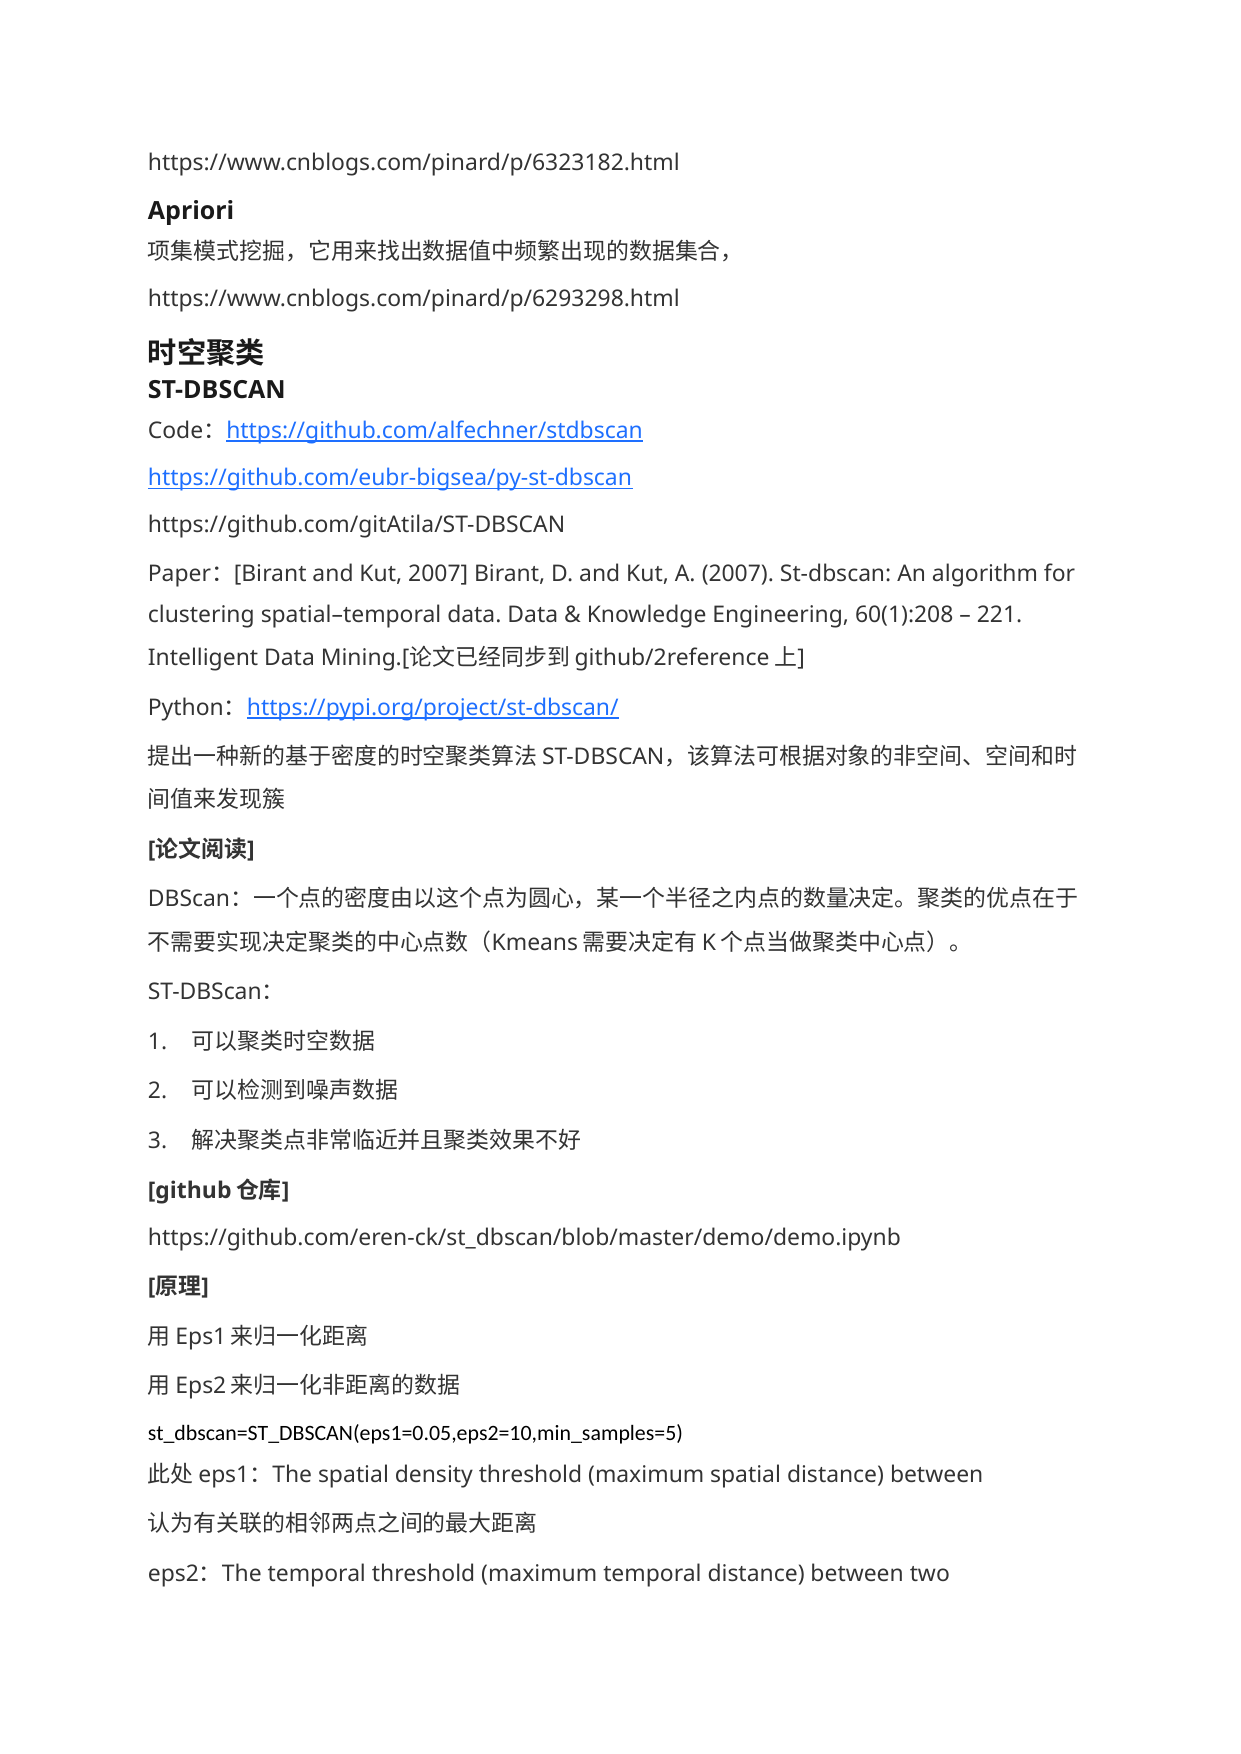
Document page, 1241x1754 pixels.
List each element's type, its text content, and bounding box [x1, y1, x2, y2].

text st_dbscan=ST_DBSCAN(eps1=0.05,eps2=10,min_samples=5) [148, 1417, 1093, 1449]
text DBScan：一个点的密度由以这个点为圆心，某一个半径之内点的数量决定。聚类的优点在于不需要实现决定聚类的中心点数（Kmeans需要决定有K个点当做聚类中心点）。 [148, 880, 1093, 957]
text 此处eps1：The spatial density threshold (maximum spatial distance) between [148, 1455, 1093, 1489]
text https://www.cnblogs.com/pinard/p/6293298.html [148, 282, 1093, 313]
text Code：https://github.com/alfechner/stdbscan [148, 412, 1093, 445]
text eps2：The temporal threshold (maximum temporal distance) between two [148, 1554, 1093, 1588]
list 可以聚类时空数据 [148, 1023, 1093, 1056]
text https://github.com/gitAtila/ST-DBSCAN [148, 508, 1093, 539]
text Python：https://pypi.org/project/st-dbscan/ [148, 688, 1093, 722]
text 项集模式挖掘，它用来找出数据值中频繁出现的数据集合， [148, 233, 1093, 266]
list 解决聚类点非常临近并且聚类效果不好 [148, 1122, 1093, 1155]
text https://github.com/eubr-bigsea/py-st-dbscan [148, 461, 1093, 493]
text [github仓库] [148, 1171, 1093, 1205]
text 提出一种新的基于密度的时空聚类算法ST-DBSCAN，该算法可根据对象的非空间、空间和时间值来发现簇 [148, 738, 1093, 814]
list 可以检测到噪声数据 [148, 1072, 1093, 1106]
text ST-DBScan： [148, 973, 1093, 1006]
subtitle ST-DBSCAN [148, 371, 1093, 406]
text https://www.cnblogs.com/pinard/p/6323182.html [148, 146, 1093, 177]
text 用Eps1来归一化距离 [148, 1317, 1093, 1351]
text [原理] [148, 1268, 1093, 1301]
text https://github.com/eren-ck/st_dbscan/blob/master/demo/demo.ipynb [148, 1221, 1093, 1252]
text Paper：[Birant and Kut, 2007] Birant, D. and Kut, A. (2007). St-dbscan: An algorithm for clustering spatial–temporal data. Data & Knowledge Engineering, 60(1):208 – 221. Intelligent Data Mining.[论文已经同步到github/2reference上] [148, 555, 1093, 672]
text [论文阅读] [148, 831, 1093, 864]
text 认为有关联的相邻两点之间的最大距离 [148, 1505, 1093, 1538]
text 用Eps2来归一化非距离的数据 [148, 1367, 1093, 1400]
subtitle Apriori [148, 193, 1093, 227]
subtitle 时空聚类 [148, 329, 1093, 371]
